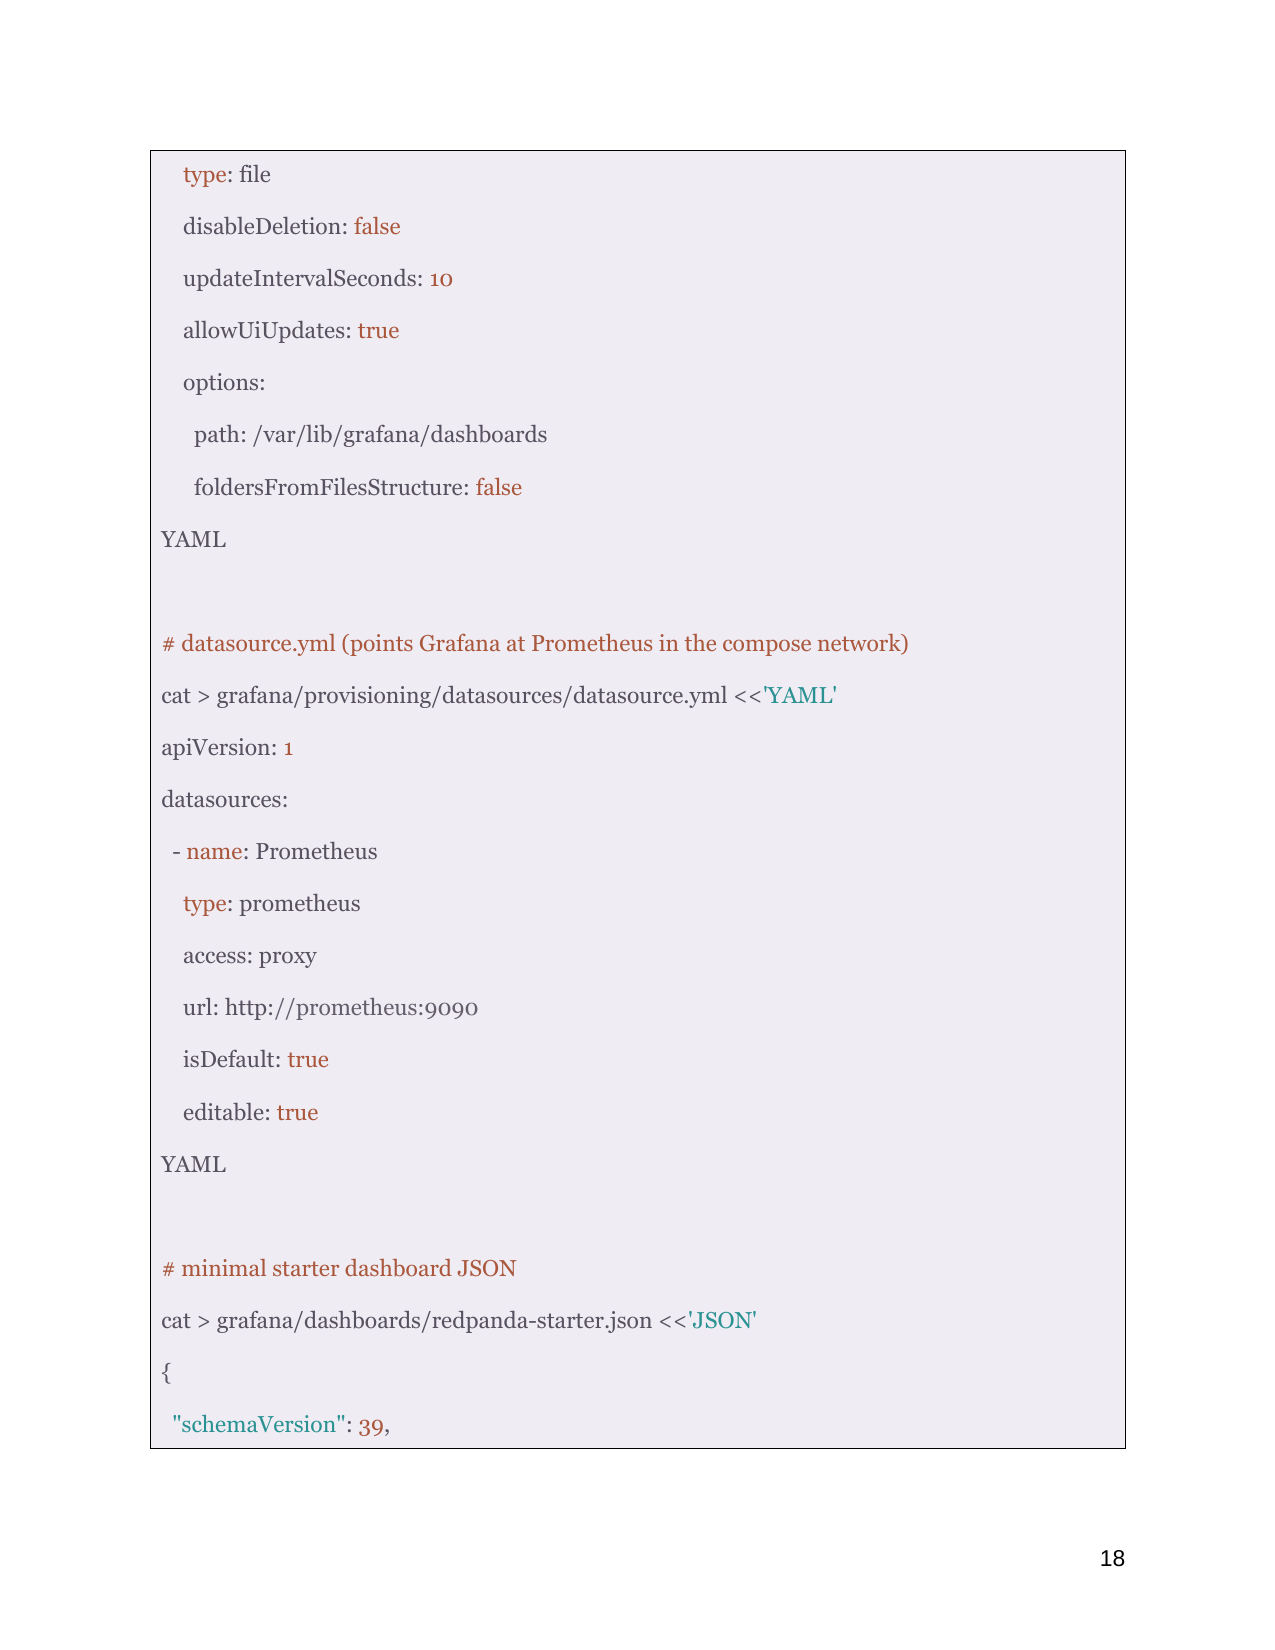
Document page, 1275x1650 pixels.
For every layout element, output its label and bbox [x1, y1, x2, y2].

table_header [151, 151, 1125, 1448]
